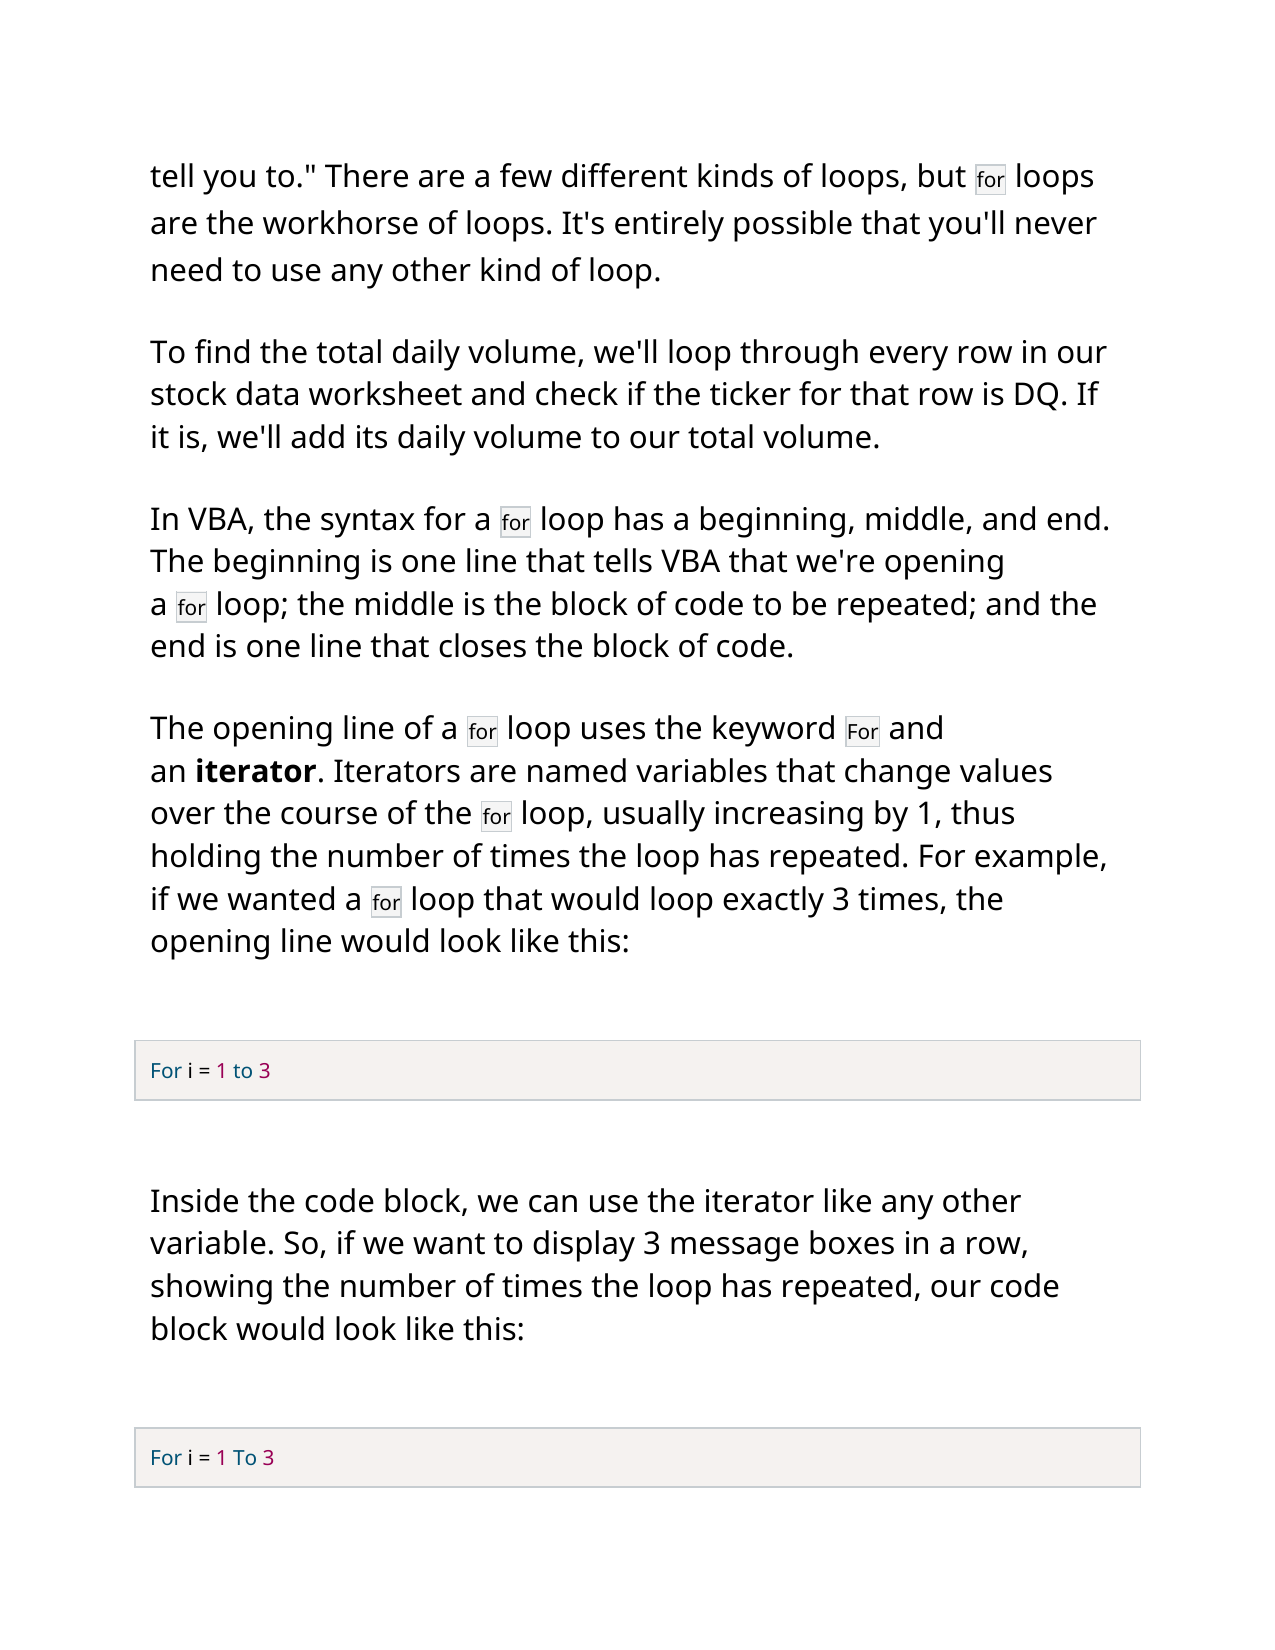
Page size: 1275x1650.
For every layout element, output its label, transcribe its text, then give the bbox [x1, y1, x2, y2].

text Inside the code block, we can use the iterator like any other variable. So, if we want to display 3 message boxes in a row, showing the number of times the loop has repeated, our code block would look like this: [150, 1179, 1125, 1349]
text For i = 1 to 3 [136, 1041, 1140, 1099]
text The opening line of a for loop uses the keyword For and an iterator. Iterators are named variables that change values over the course of the for loop, usually increasing by 1, thus holding the number of times the loop has repeated. For example, if we wanted a for loop that would loop exactly 3 times, the opening line would look like this: [150, 706, 1125, 962]
text For i = 1 To 3 [136, 1429, 1140, 1486]
text In VBA, the syntax for a for loop has a beginning, middle, and end. The beginning is one line that tells VBA that we're opening a for loop; the middle is the block of code to be repeated; and the end is one line that closes the block of code. [150, 497, 1125, 667]
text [150, 150, 1125, 291]
text To find the total daily volume, we'll loop through every row in our stock data worksheet and check if the ticker for that row is DQ. If it is, we'll add its daily volume to our total volume. [150, 330, 1125, 457]
